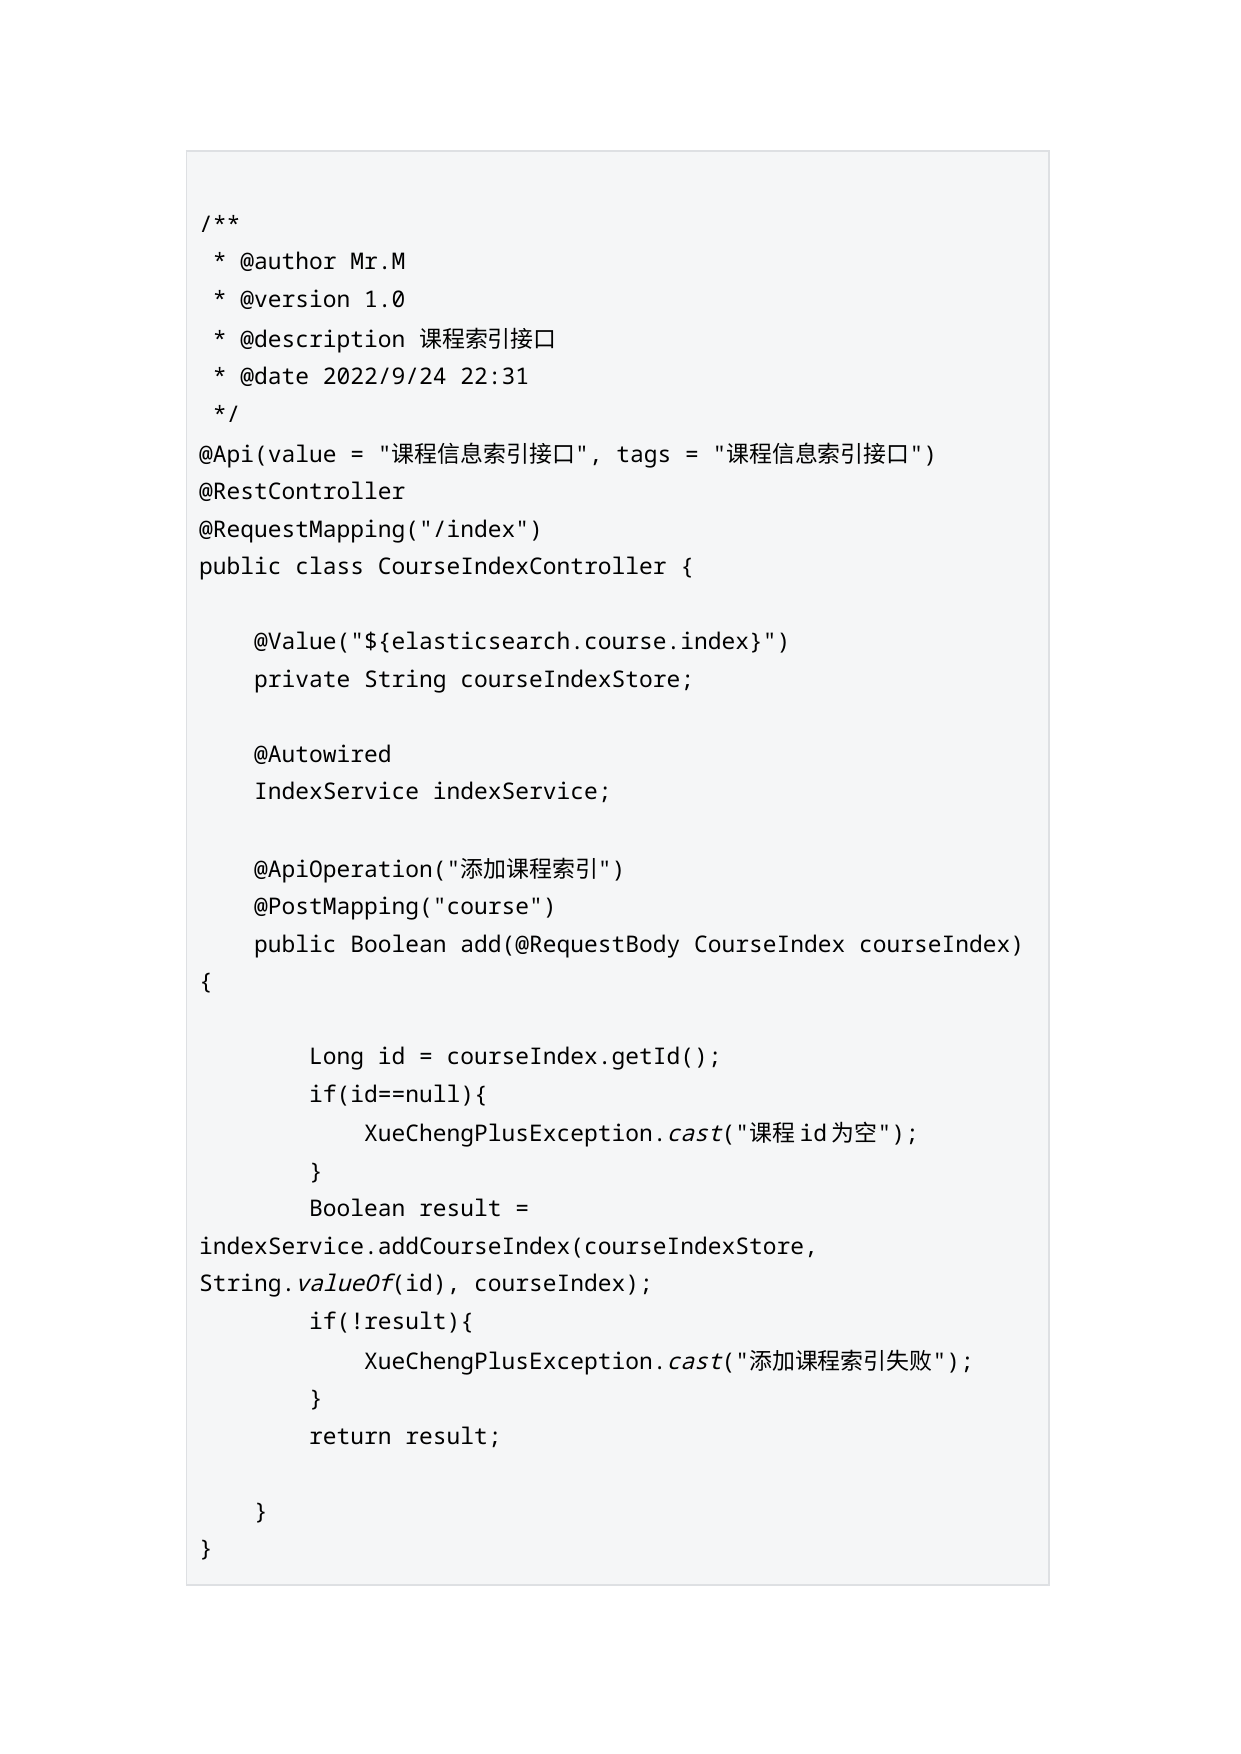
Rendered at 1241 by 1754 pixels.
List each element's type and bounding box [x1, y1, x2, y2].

table_header [187, 152, 1048, 1584]
